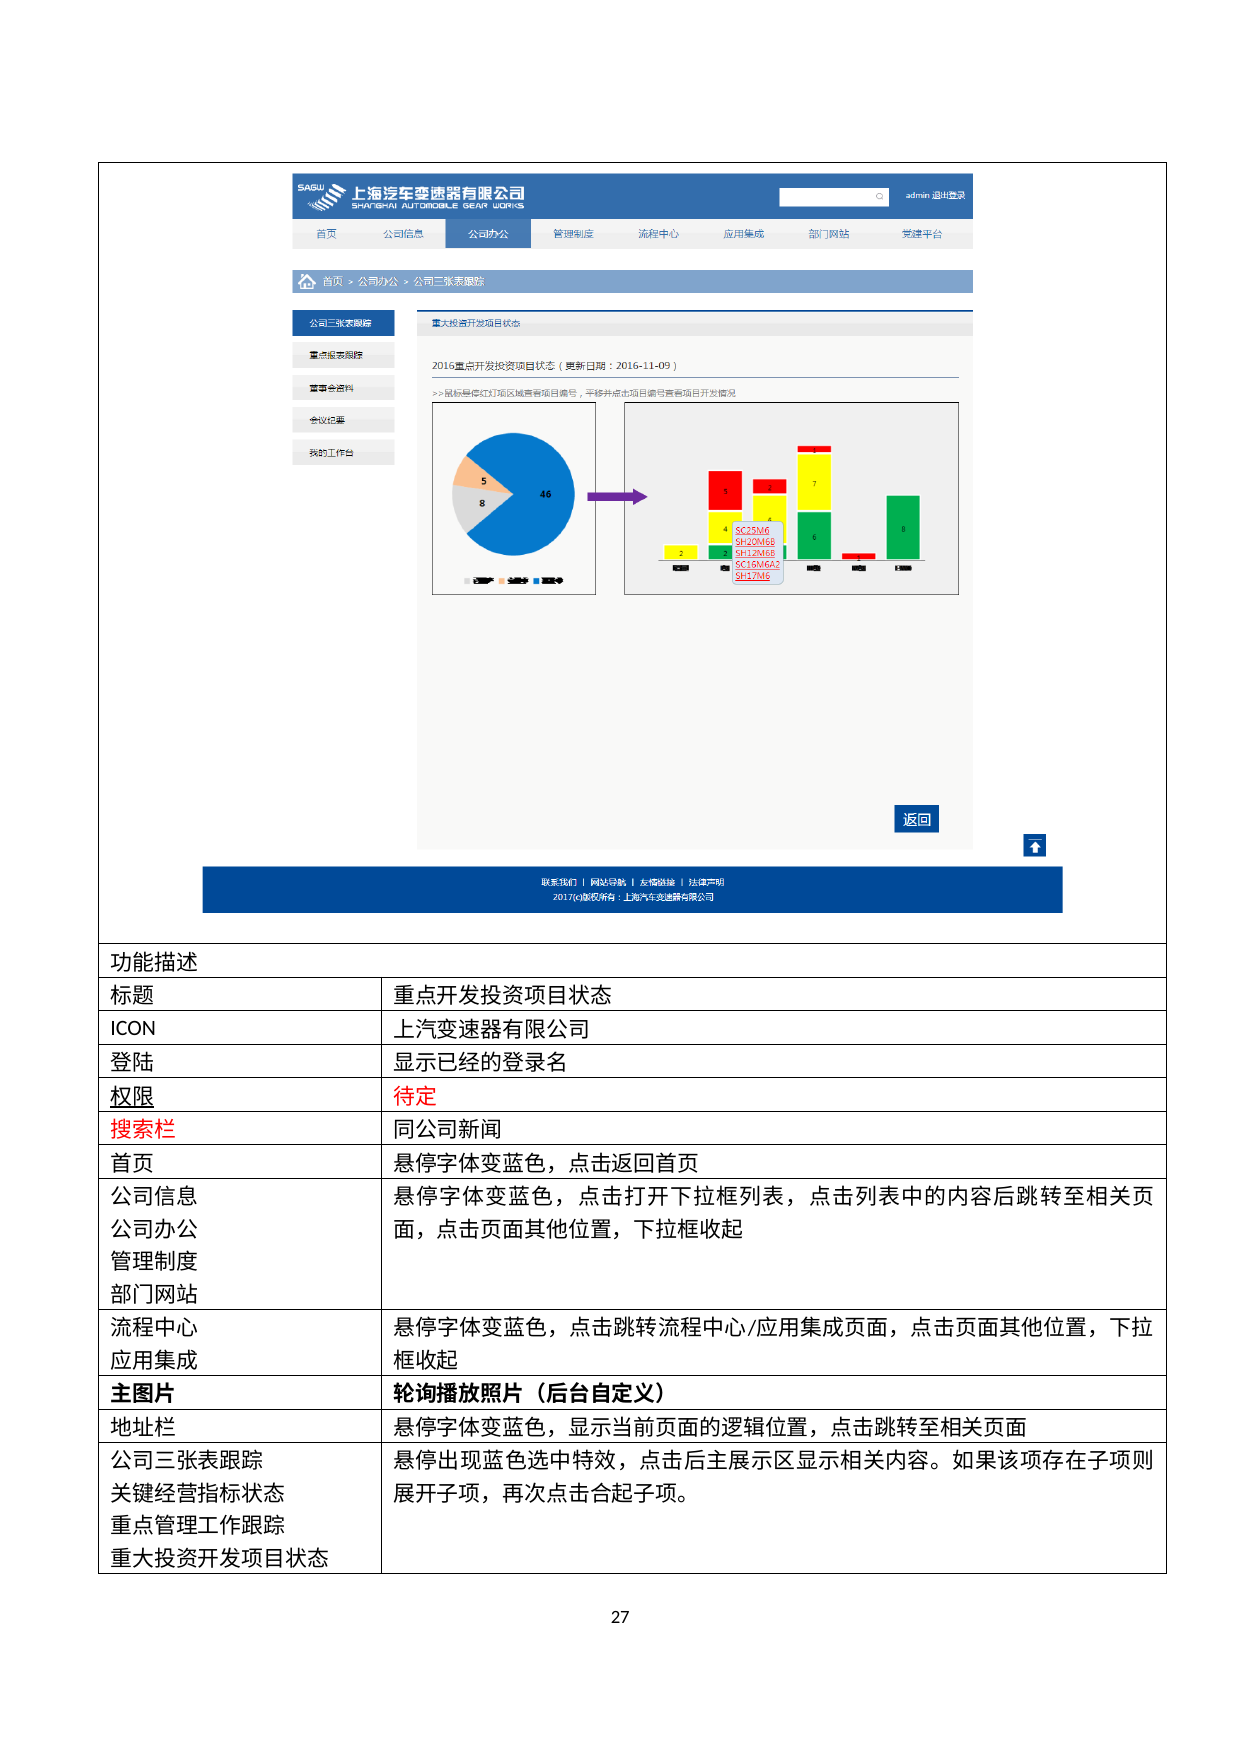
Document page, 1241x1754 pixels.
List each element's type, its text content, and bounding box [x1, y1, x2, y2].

table_cell 悬停字体变蓝色，点击返回首页 [382, 1145, 1166, 1178]
table_cell 搜索栏 [99, 1112, 381, 1144]
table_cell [99, 1443, 381, 1573]
table_cell 功能描述 [99, 944, 1166, 977]
table_cell 主图片 [99, 1376, 381, 1408]
table_cell 上汽变速器有限公司 [382, 1011, 1166, 1044]
table_cell 悬停字体变蓝色，显示当前页面的逻辑位置，点击跳转至相关页面 [382, 1410, 1166, 1442]
table_cell ICON [99, 1011, 381, 1044]
table_cell 重点开发投资项目状态 [382, 978, 1166, 1010]
table_cell 地址栏 [99, 1410, 381, 1442]
table_cell 同公司新闻 [382, 1112, 1166, 1144]
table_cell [382, 1443, 1166, 1573]
table_cell 首页 [99, 1145, 381, 1178]
table_cell 登陆 [99, 1045, 381, 1077]
table_header [99, 163, 1166, 943]
table_cell 公司信息 公司办公 管理制度 部门网站 [99, 1179, 381, 1309]
table_cell 悬停字体变蓝色，点击跳转流程中心/应用集成页面，点击页面其他位置，下拉框收起 [382, 1310, 1166, 1375]
table_cell 显示已经的登录名 [382, 1045, 1166, 1077]
table_cell 权限 [99, 1078, 381, 1111]
table_cell 悬停字体变蓝色，点击打开下拉框列表，点击列表中的内容后跳转至相关页面，点击页面其他位置，下拉框收起 [382, 1179, 1166, 1309]
table_cell 轮询播放照片（后台自定义） [382, 1376, 1166, 1408]
table_cell 待定 [382, 1078, 1166, 1111]
table_cell 标题 [99, 978, 381, 1010]
picture [202, 163, 1063, 913]
table_cell 流程中心 应用集成 [99, 1310, 381, 1375]
